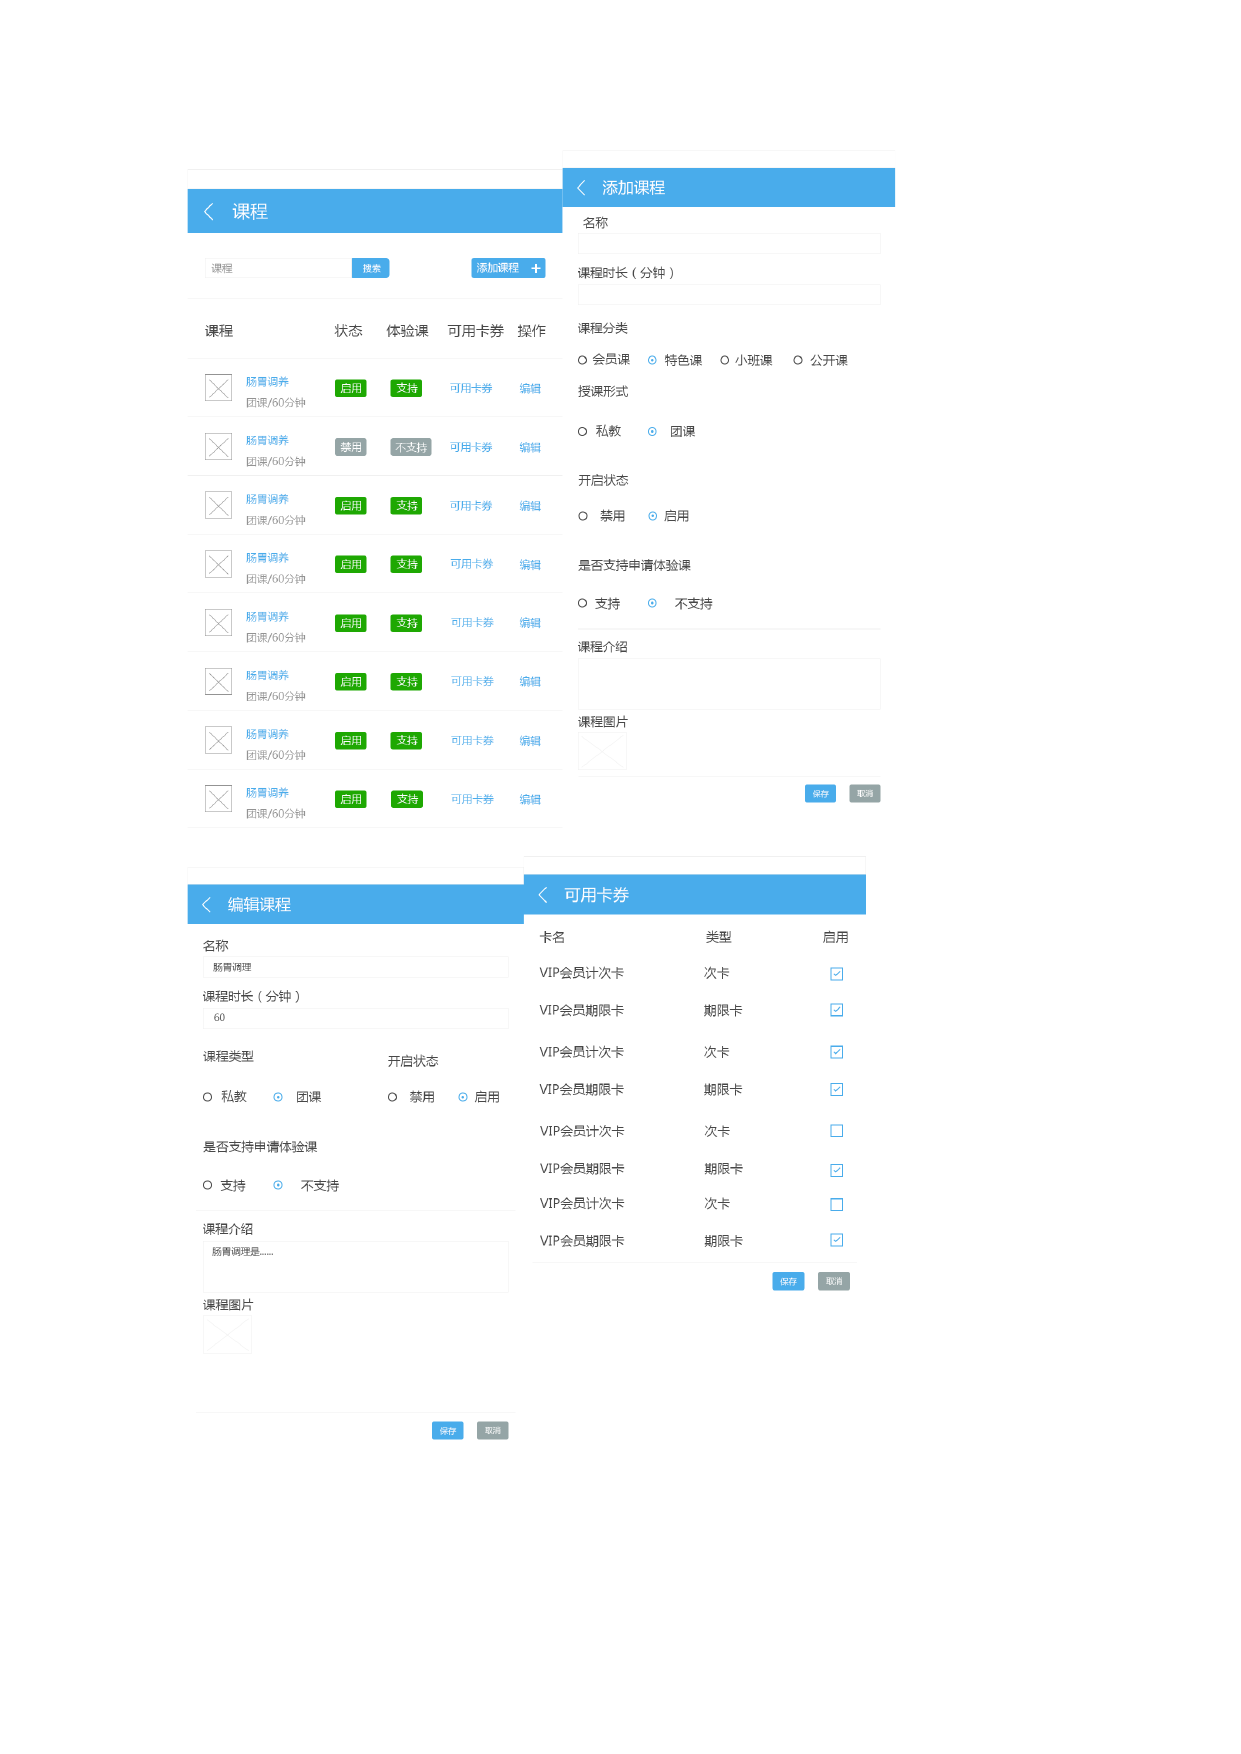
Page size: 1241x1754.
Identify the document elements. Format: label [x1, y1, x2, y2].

picture [187, 150, 896, 836]
picture [187, 856, 866, 1464]
